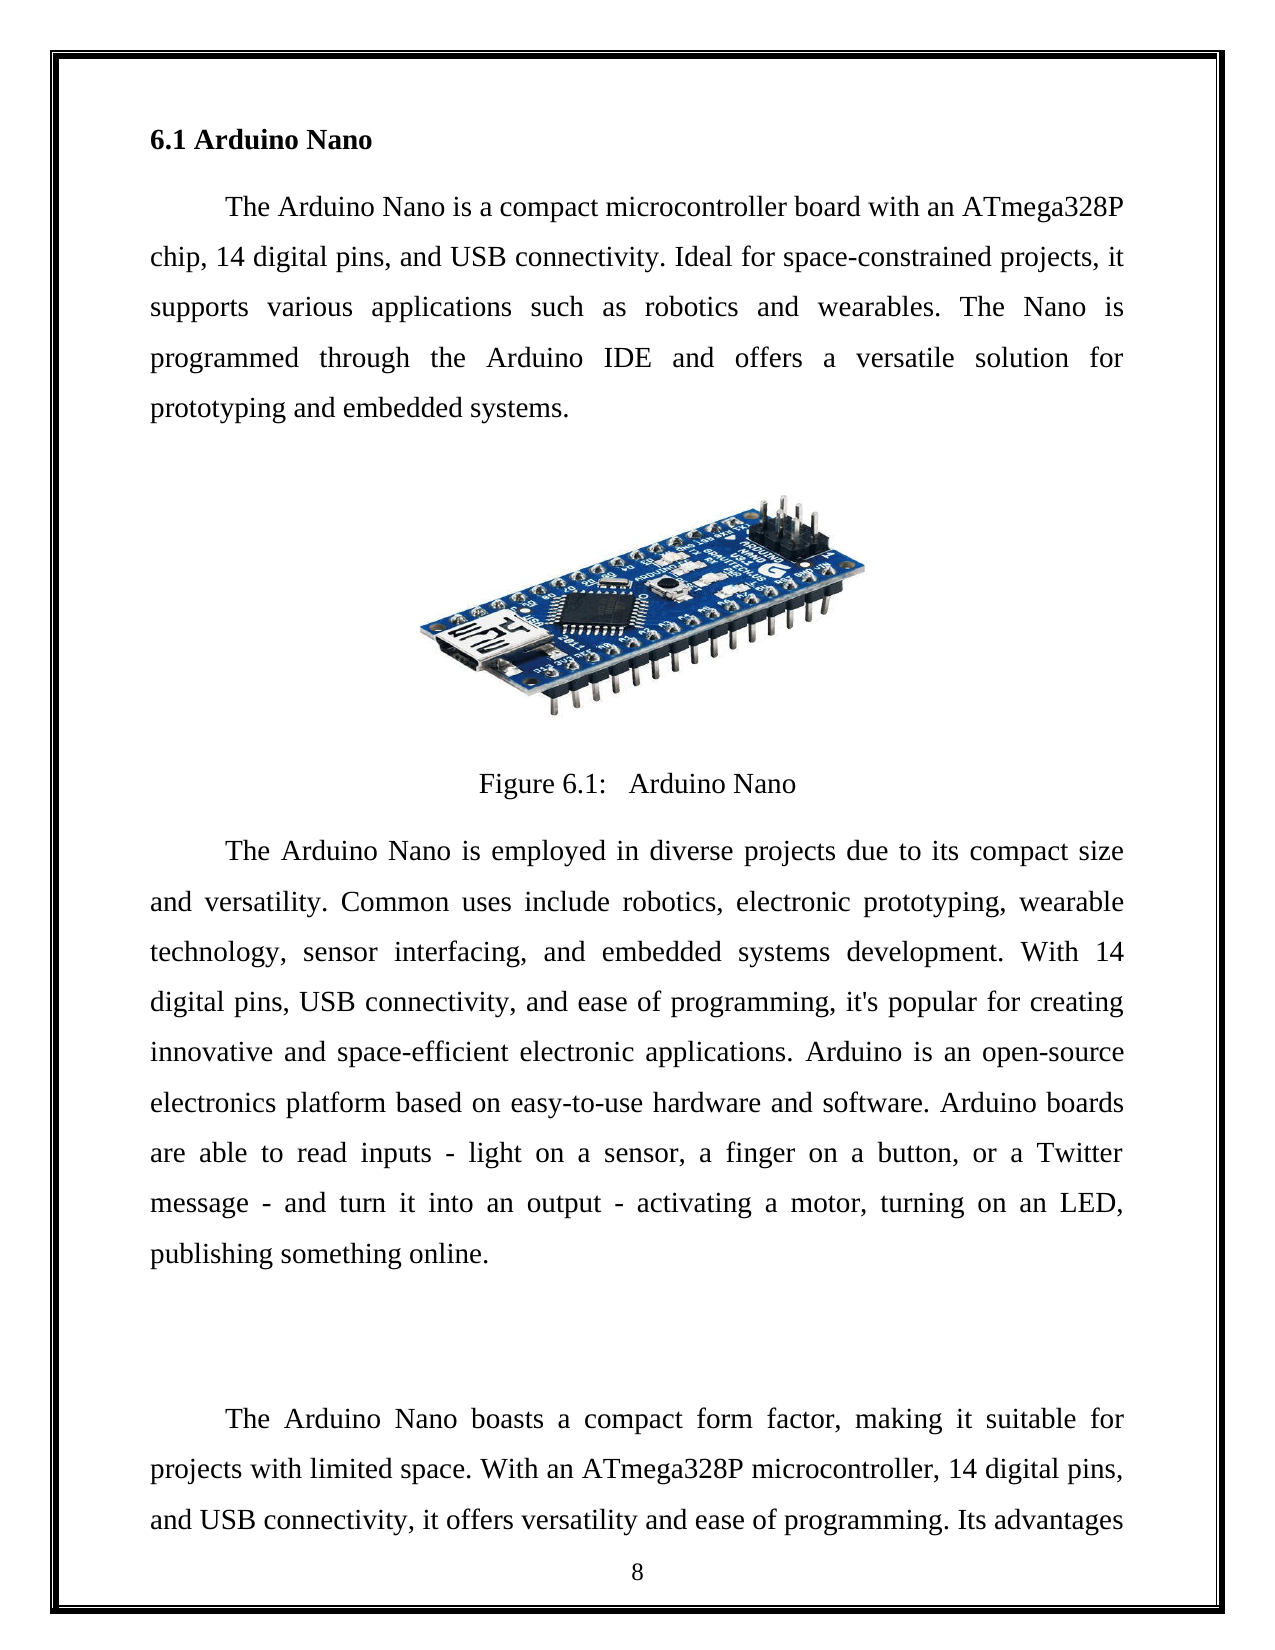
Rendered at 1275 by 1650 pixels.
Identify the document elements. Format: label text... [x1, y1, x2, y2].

title 6.1 Arduino Nano [150, 122, 1125, 155]
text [150, 1401, 1125, 1535]
title The Arduino Nano is a compact microcontroller board with an ATmega328P chip, 14 digital pins, and USB connectivity. Ideal for space-constrained projects, it supports various applications such as robotics and wearables. The Nano is programmed through the Arduino IDE and offers a versatile solution for prototyping and embedded systems. [150, 189, 1125, 424]
picture [387, 440, 888, 750]
title Figure 6.1: Arduino Nano [150, 766, 1125, 800]
title The Arduino Nano is employed in diverse projects due to its compact size and versatility. Common uses include robotics, electronic prototyping, wearable technology, sensor interfacing, and embedded systems development. With 14 digital pins, USB connectivity, and ease of programming, it's popular for creating innovative and space-efficient electronic applications. Arduino is an open-source electronics platform based on easy-to-use hardware and software. Arduino boards are able to read inputs - light on a sensor, a finger on a button, or a Twitter message - and turn it into an output - activating a motor, turning on an LED, publishing something online. [150, 833, 1125, 1269]
